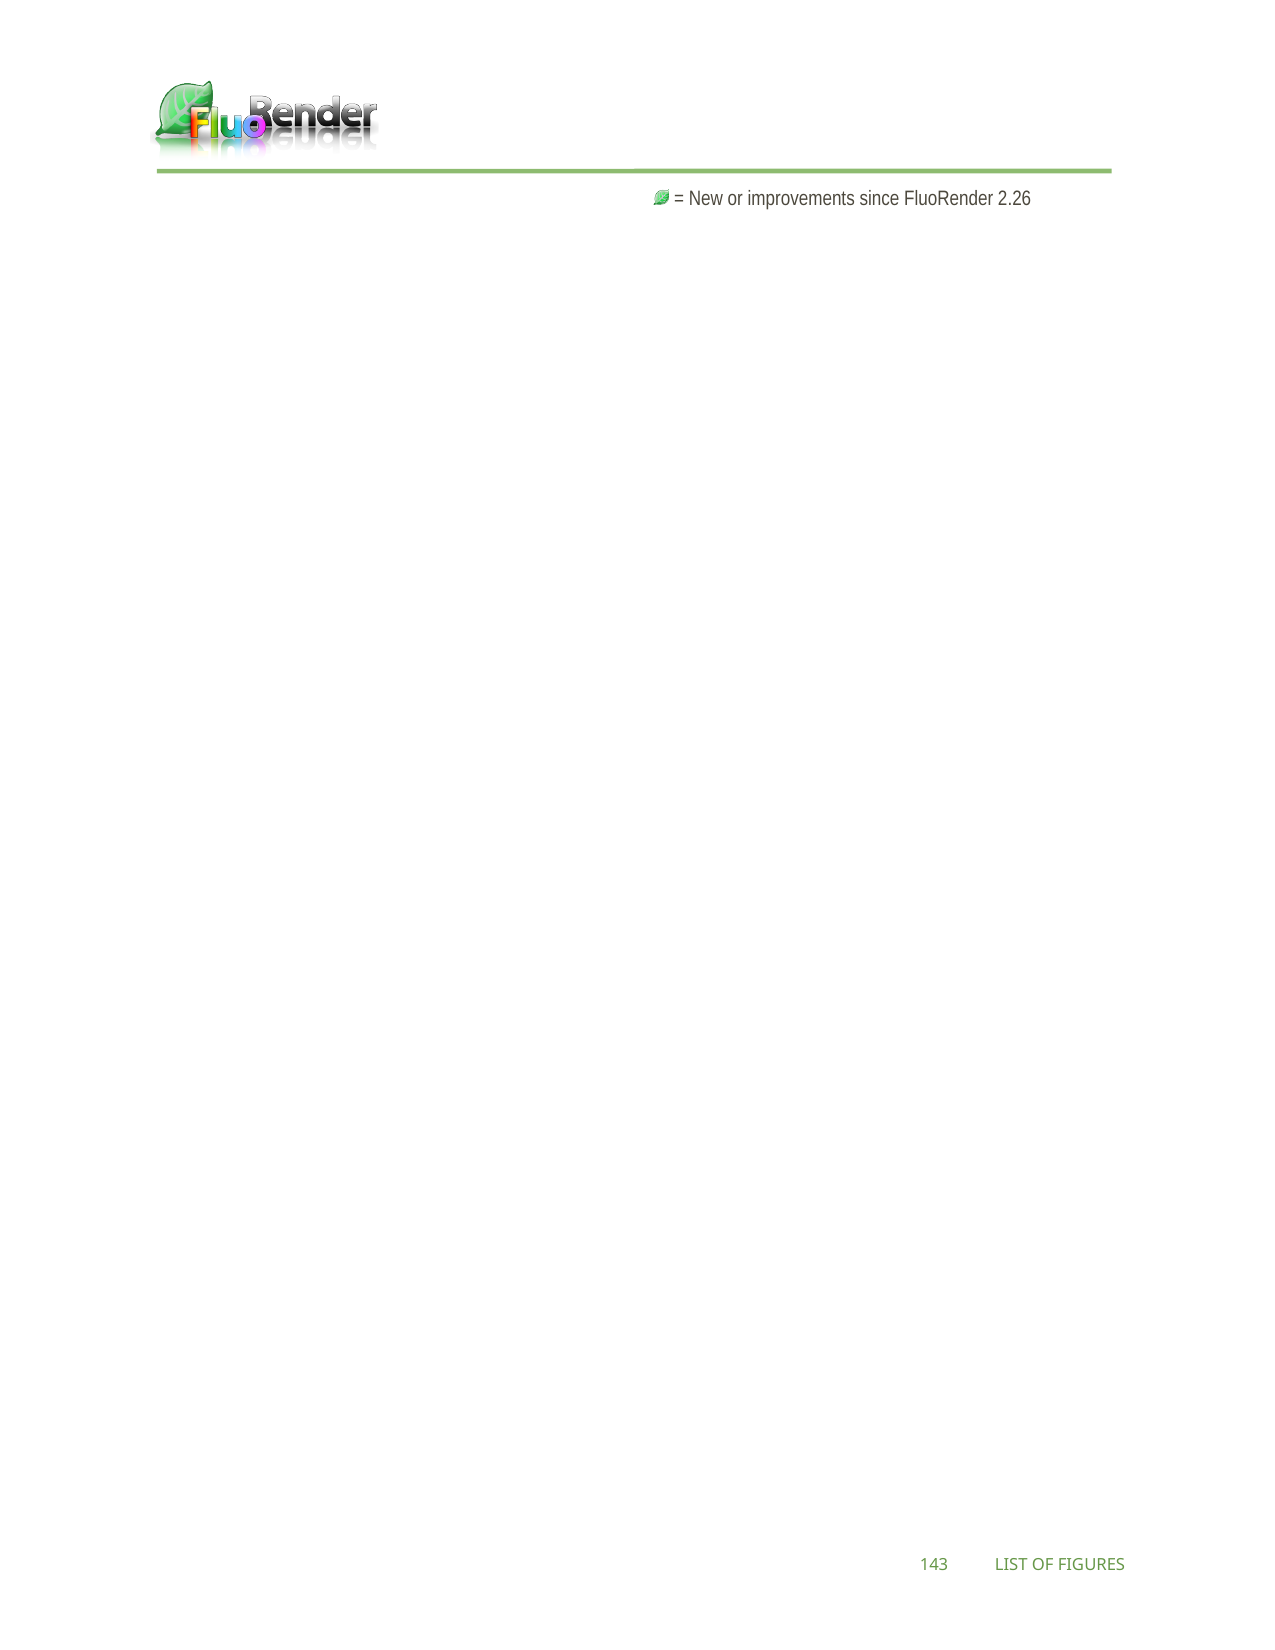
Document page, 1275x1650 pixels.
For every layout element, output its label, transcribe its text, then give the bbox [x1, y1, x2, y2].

picture [150, 75, 379, 162]
picture [653, 189, 669, 205]
list = New or improvements since FluoRender 2.26 [150, 185, 1031, 209]
